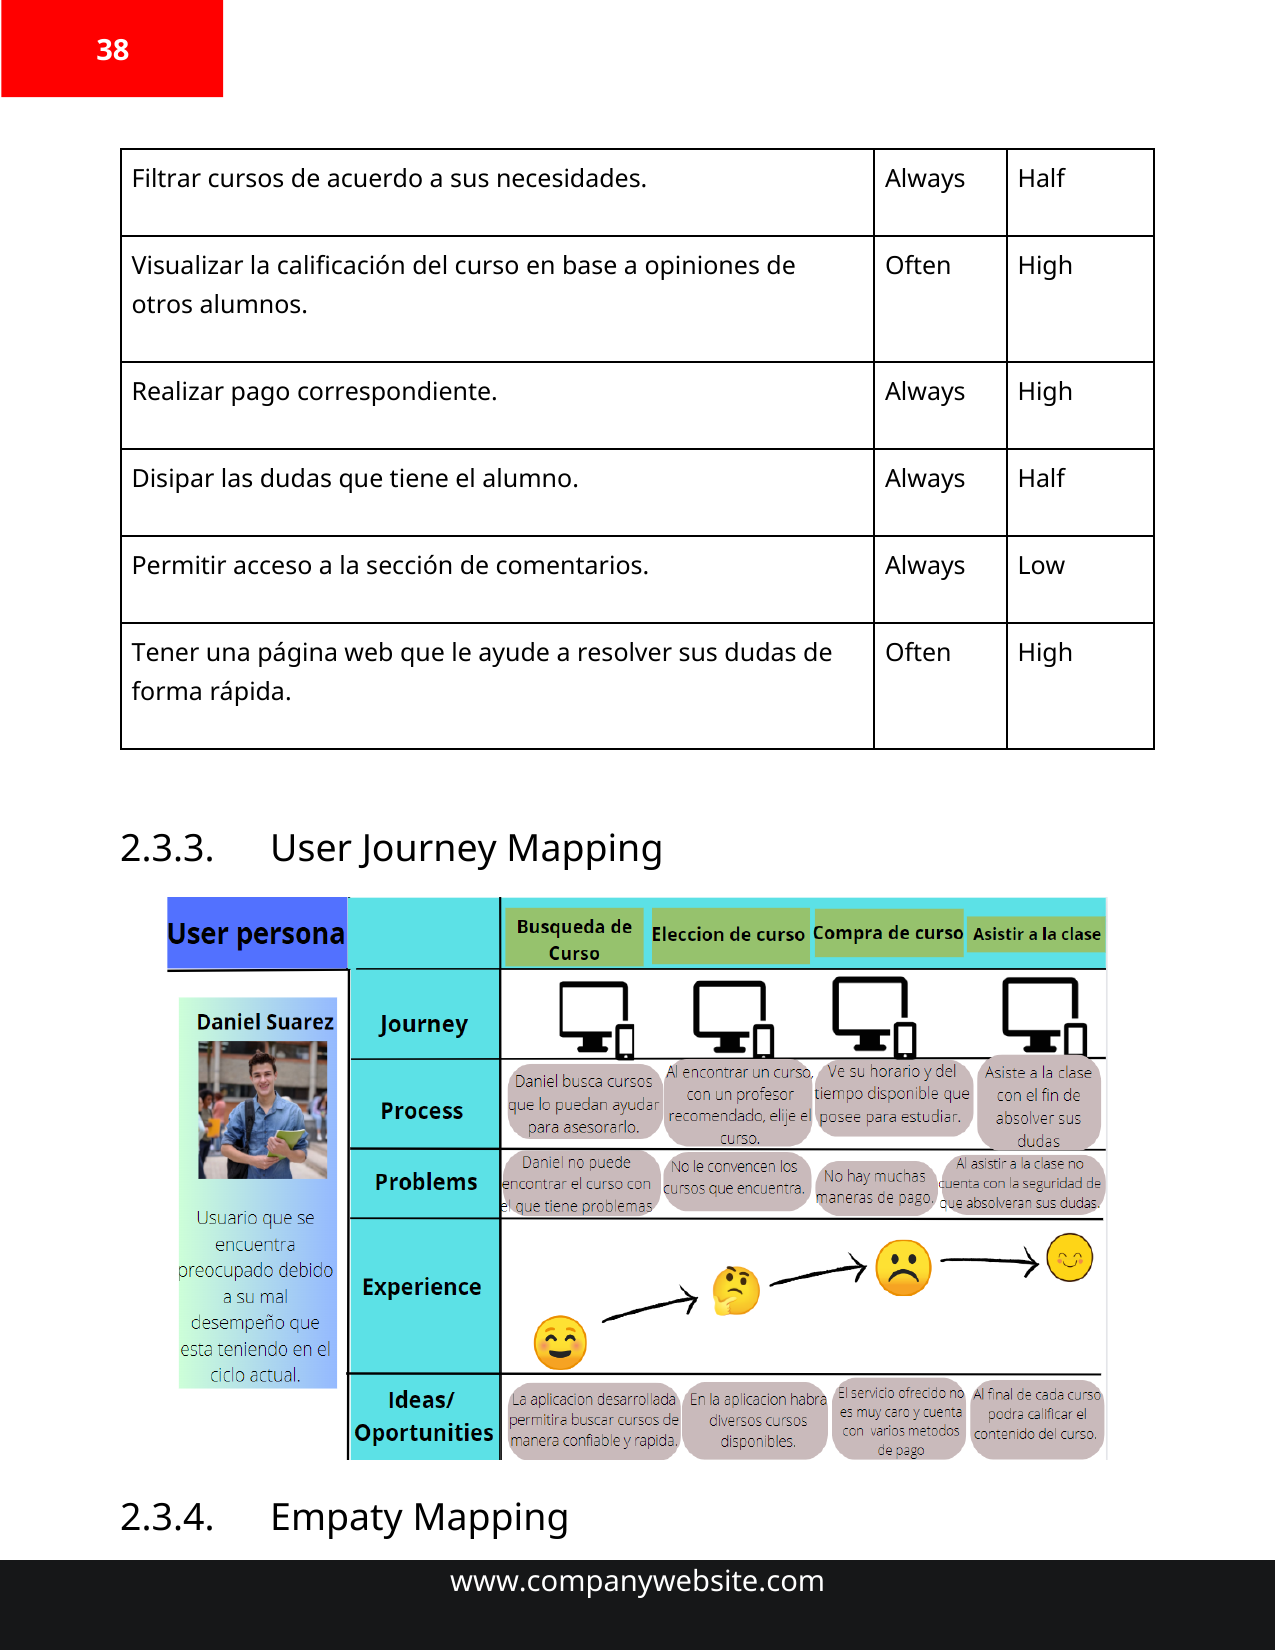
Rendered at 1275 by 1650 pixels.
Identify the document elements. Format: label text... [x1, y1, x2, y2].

table_cell High [1008, 624, 1153, 748]
table_cell High [1008, 363, 1153, 448]
table_cell Always [875, 450, 1006, 535]
table_cell Tener una página web que le ayude a resolver sus dudas de forma rápida. [122, 624, 873, 748]
table_cell Disipar las dudas que tiene el alumno. [122, 450, 873, 535]
table_cell Always [875, 363, 1006, 448]
table_cell Often [875, 237, 1006, 361]
table_cell Always [875, 150, 1006, 235]
picture [167, 897, 1108, 1460]
subtitle User Journey Mapping [120, 821, 1155, 872]
subtitle Empaty Mapping [120, 1491, 1155, 1542]
table_cell Visualizar la calificación del curso en base a opiniones de otros alumnos. [122, 237, 873, 361]
table_cell Low [1008, 537, 1153, 622]
table_cell Half [1008, 450, 1153, 535]
table_cell Often [875, 624, 1006, 748]
table_cell Always [875, 537, 1006, 622]
table_cell Permitir acceso a la sección de comentarios. [122, 537, 873, 622]
table_cell High [1008, 237, 1153, 361]
table_cell Half [1008, 150, 1153, 235]
table_cell Realizar pago correspondiente. [122, 363, 873, 448]
table_cell Filtrar cursos de acuerdo a sus necesidades. [122, 150, 873, 235]
